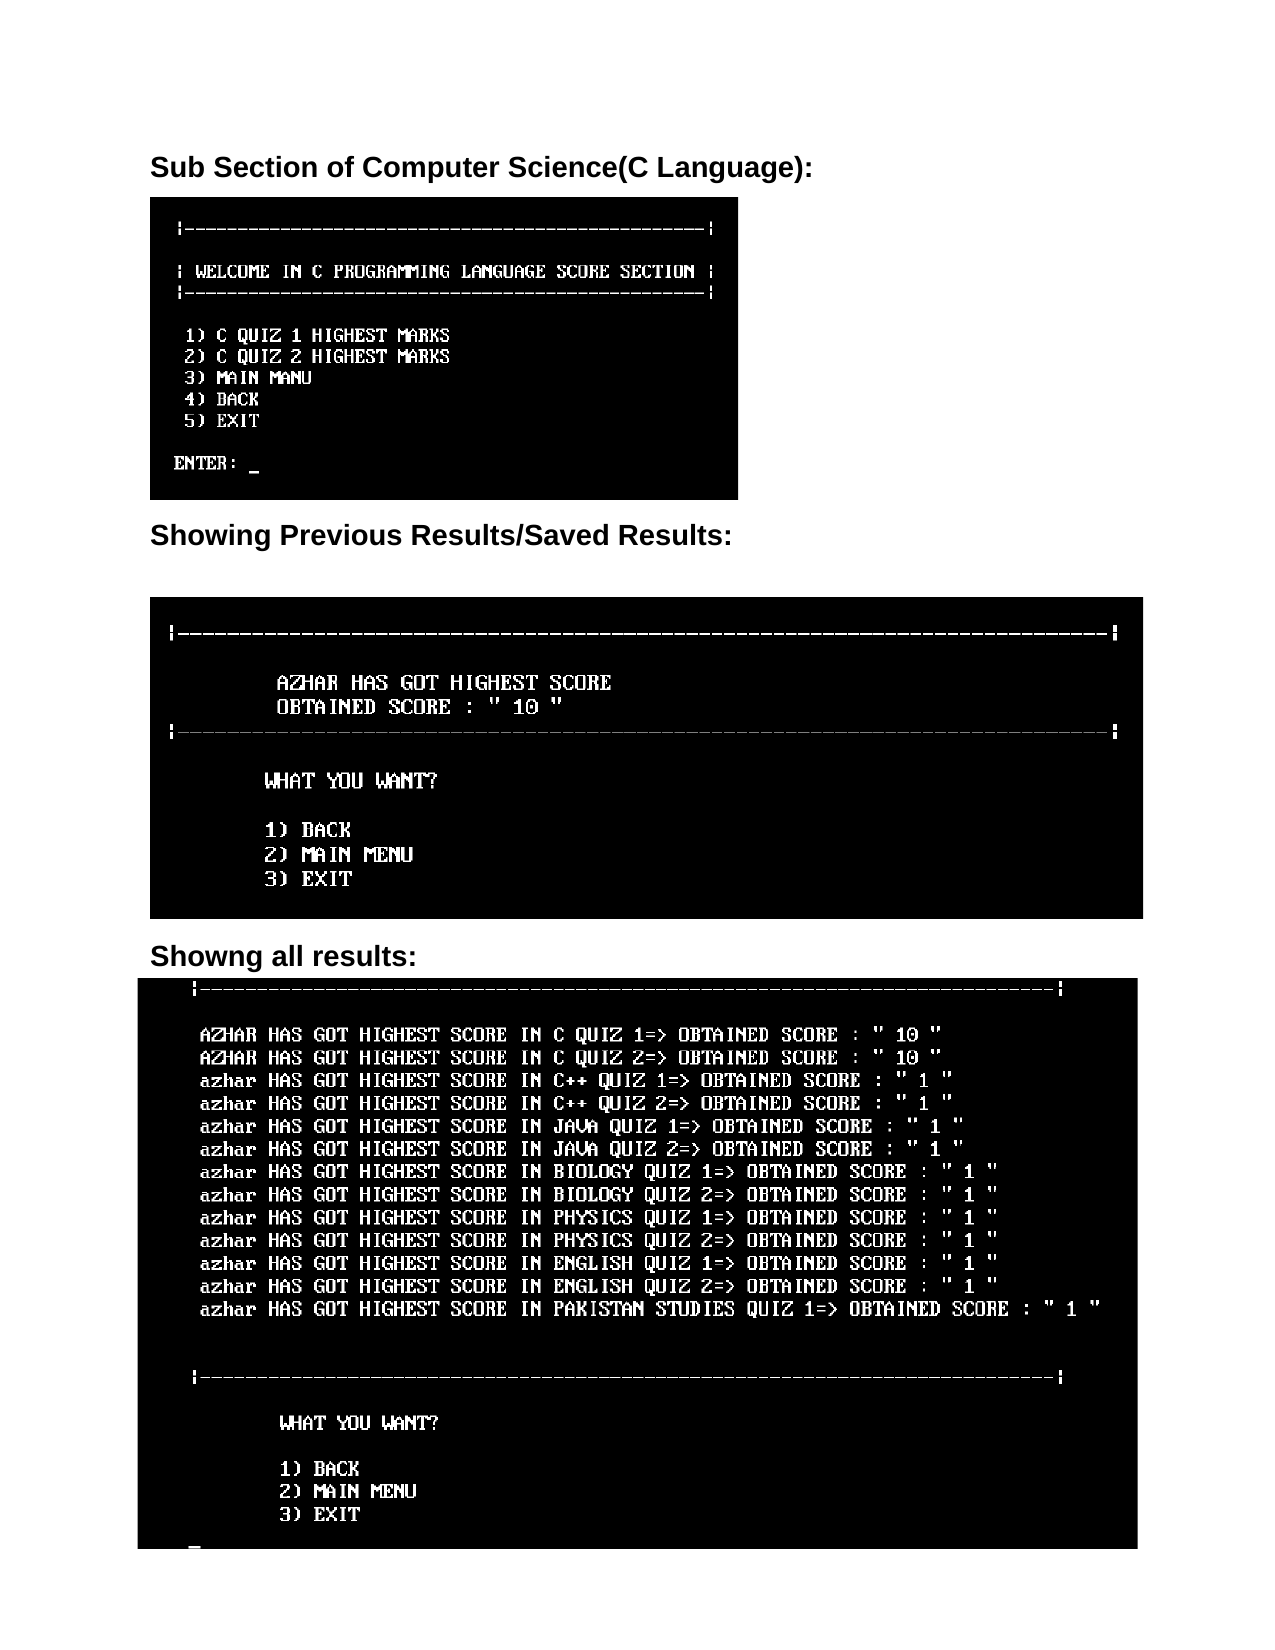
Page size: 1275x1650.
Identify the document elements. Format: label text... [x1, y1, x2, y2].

text Sub Section of Computer Science(C Language): [150, 150, 1125, 183]
picture [137, 978, 1138, 1549]
text Showng all results: [150, 939, 1125, 972]
picture [150, 597, 1144, 919]
picture [150, 197, 739, 500]
text Showing Previous Results/Saved Results: [150, 518, 1125, 552]
